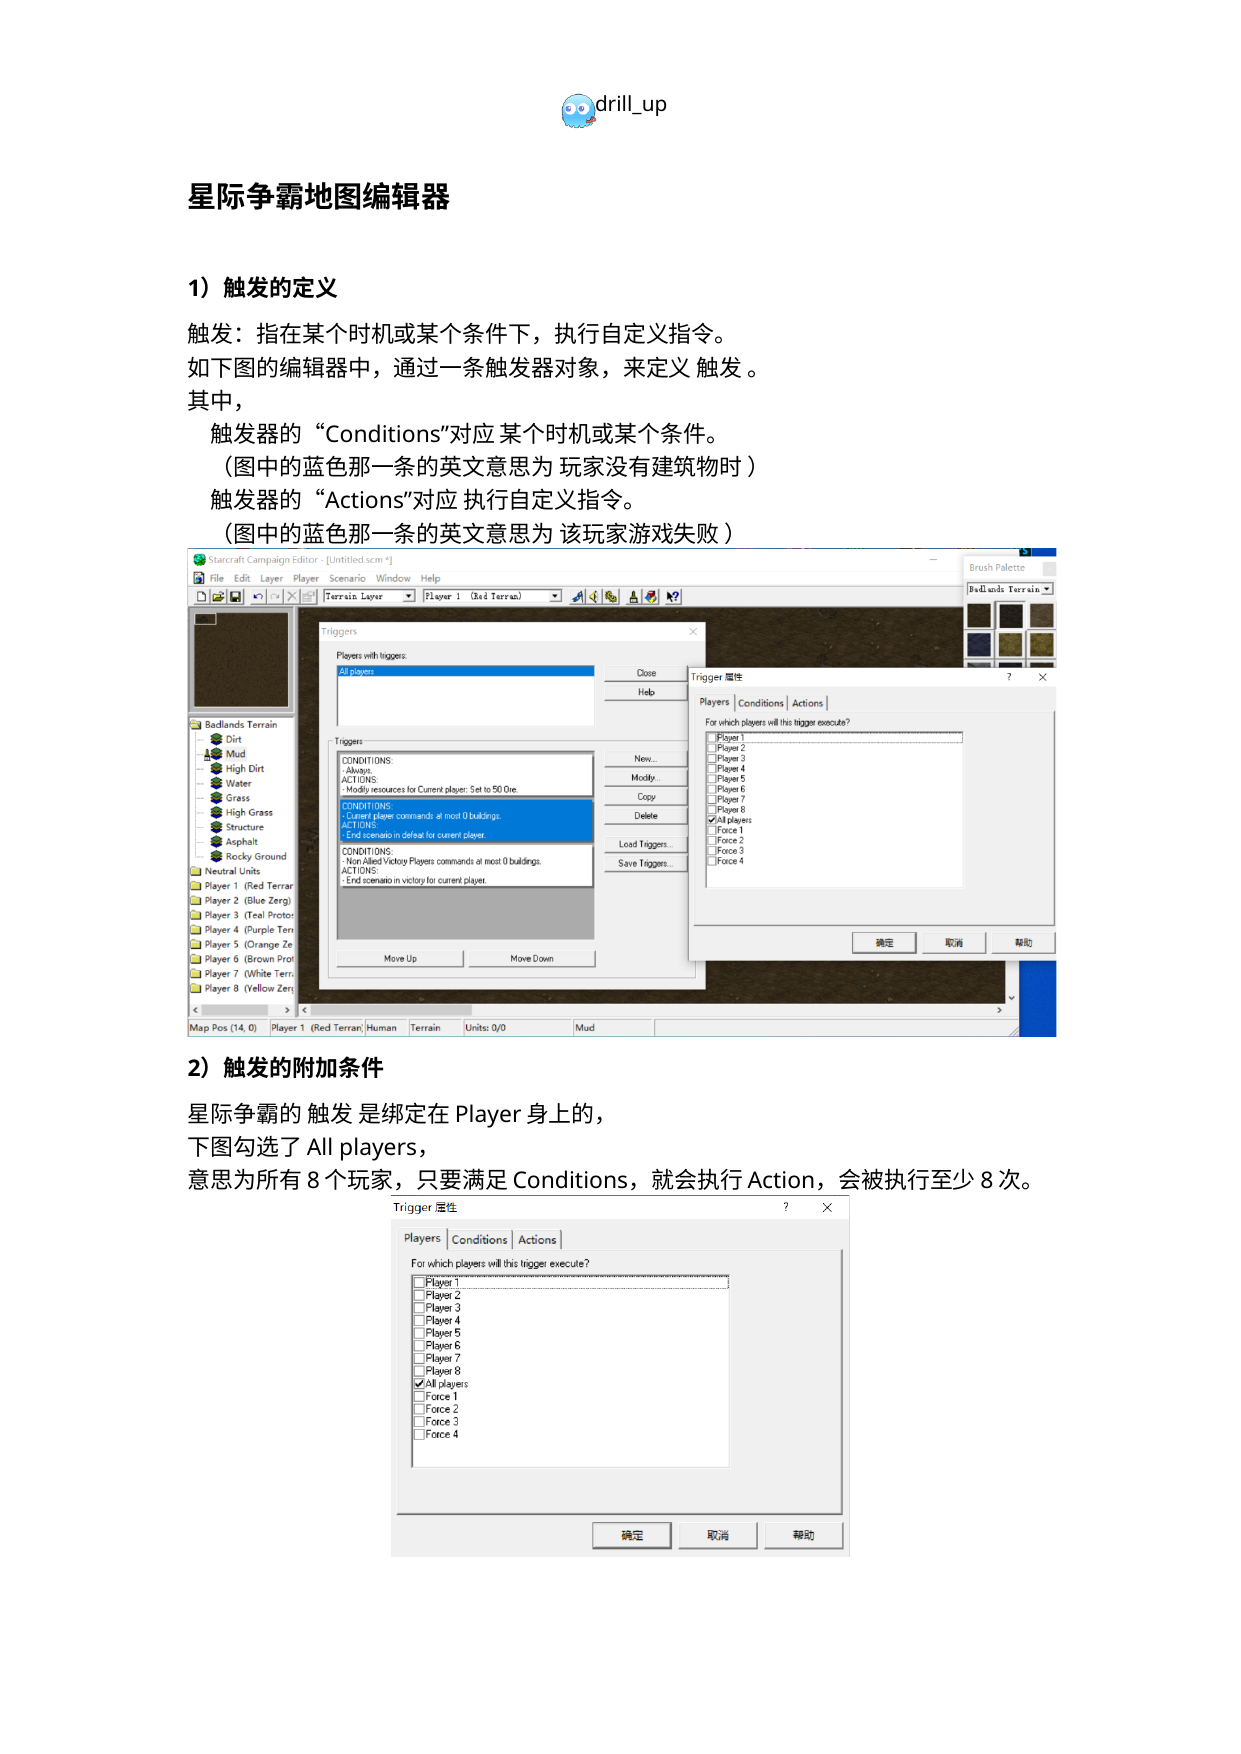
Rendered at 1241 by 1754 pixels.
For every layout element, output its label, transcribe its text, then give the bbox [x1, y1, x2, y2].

text 触发：指在某个时机或某个条件下，执行自定义指令。 [187, 316, 1053, 349]
text 星际争霸的 触发 是绑定在Player身上的， [187, 1095, 1053, 1129]
subtitle 星际争霸地图编辑器 [187, 162, 1053, 227]
text 如下图的编辑器中，通过一条触发器对象，来定义 触发 。 [187, 349, 1053, 383]
picture [556, 88, 597, 130]
text （图中的蓝色那一条的英文意思为 玩家没有建筑物时 ） [187, 449, 1053, 482]
text 意思为所有8个玩家，只要满足Conditions，就会执行Action，会被执行至少8次。 [187, 1162, 1053, 1195]
picture [390, 1195, 850, 1557]
text 触发器的“Conditions”对应 某个时机或某个条件。 [187, 416, 1053, 449]
subtitle 2）触发的附加条件 [187, 1049, 1053, 1083]
text 触发器的“Actions”对应 执行自定义指令。 [187, 482, 1053, 516]
subtitle 1）触发的定义 [187, 270, 1053, 304]
text （图中的蓝色那一条的英文意思为 该玩家游戏失败 ） [187, 516, 1053, 548]
picture [187, 548, 1057, 1037]
text 其中， [187, 383, 1053, 416]
text 下图勾选了All players， [187, 1129, 1053, 1162]
